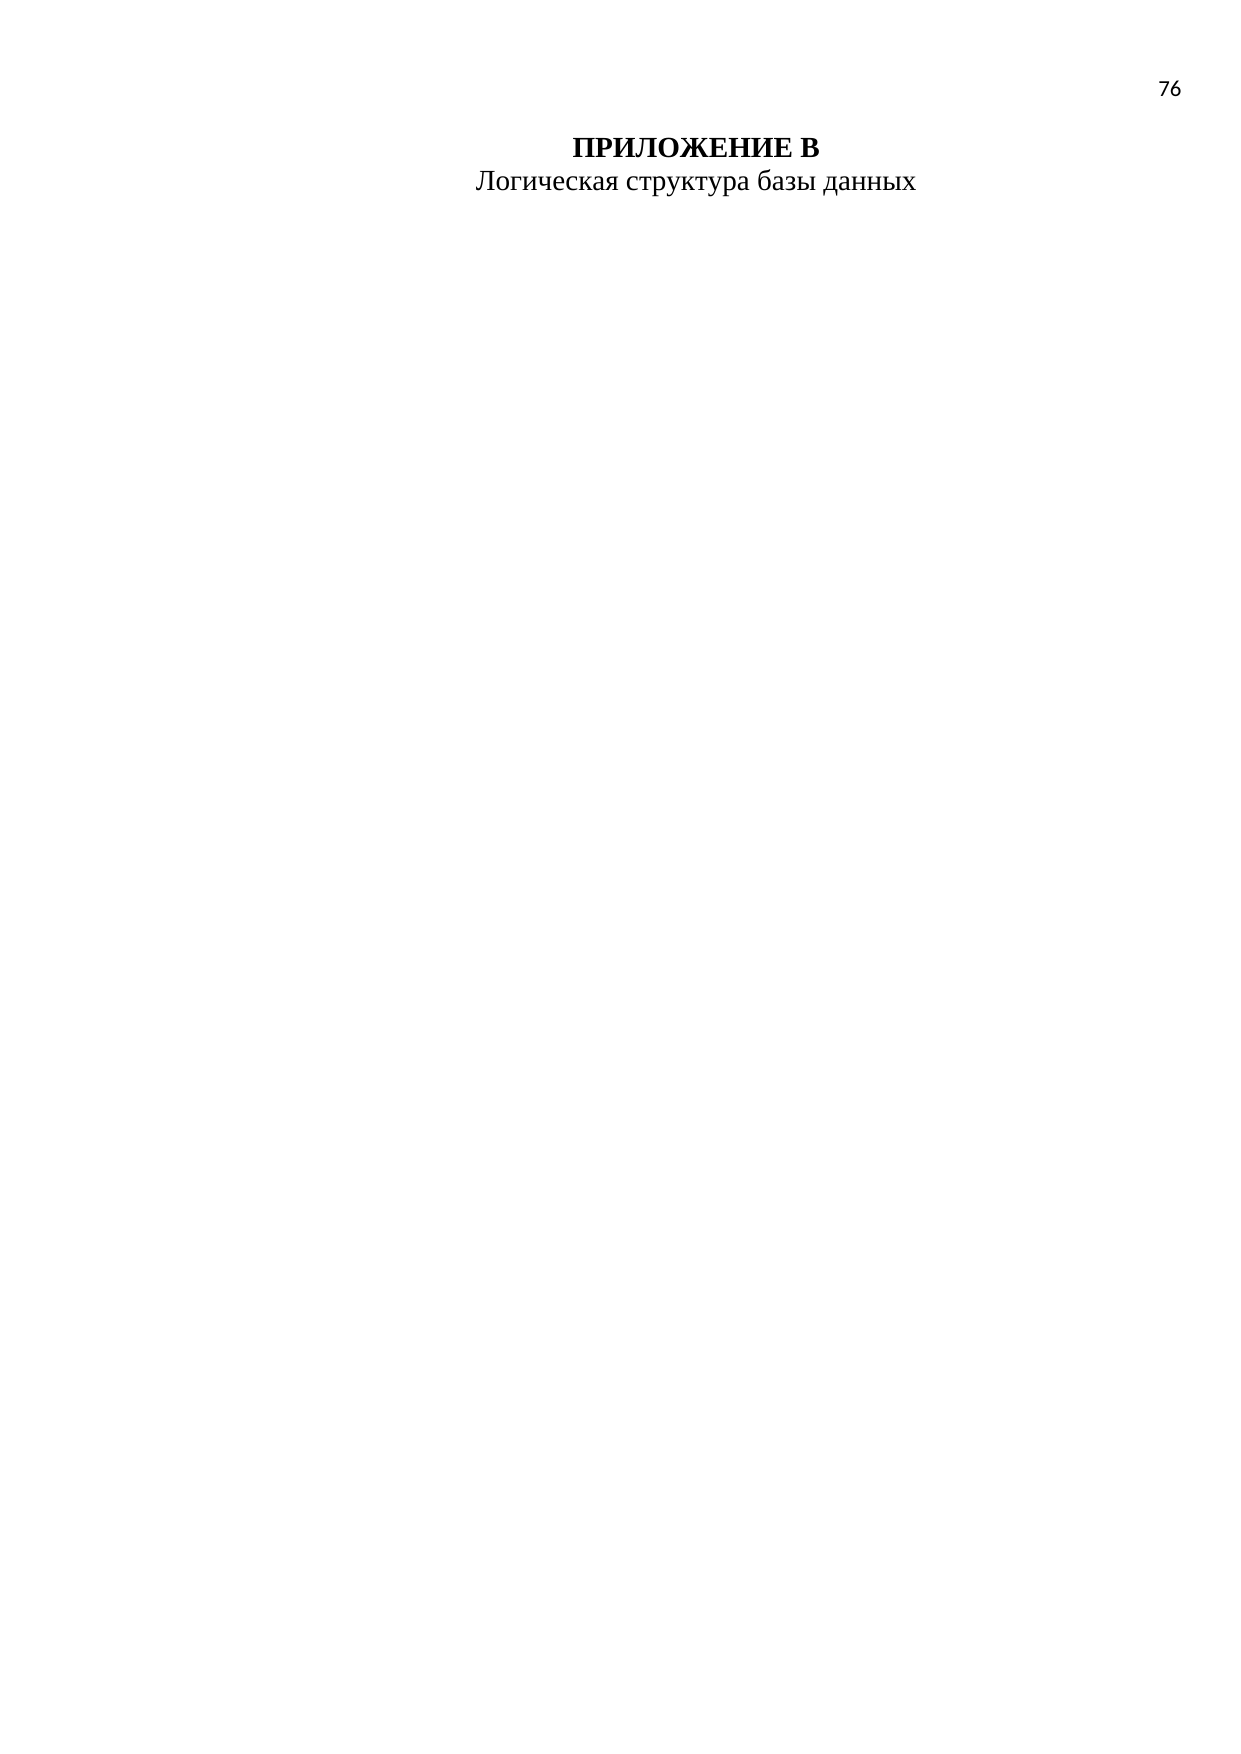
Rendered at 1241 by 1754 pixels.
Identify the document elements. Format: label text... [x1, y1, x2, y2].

text Логическая структура базы данных [211, 163, 1181, 197]
text ПРИЛОЖЕНИЕ В [211, 130, 1181, 163]
